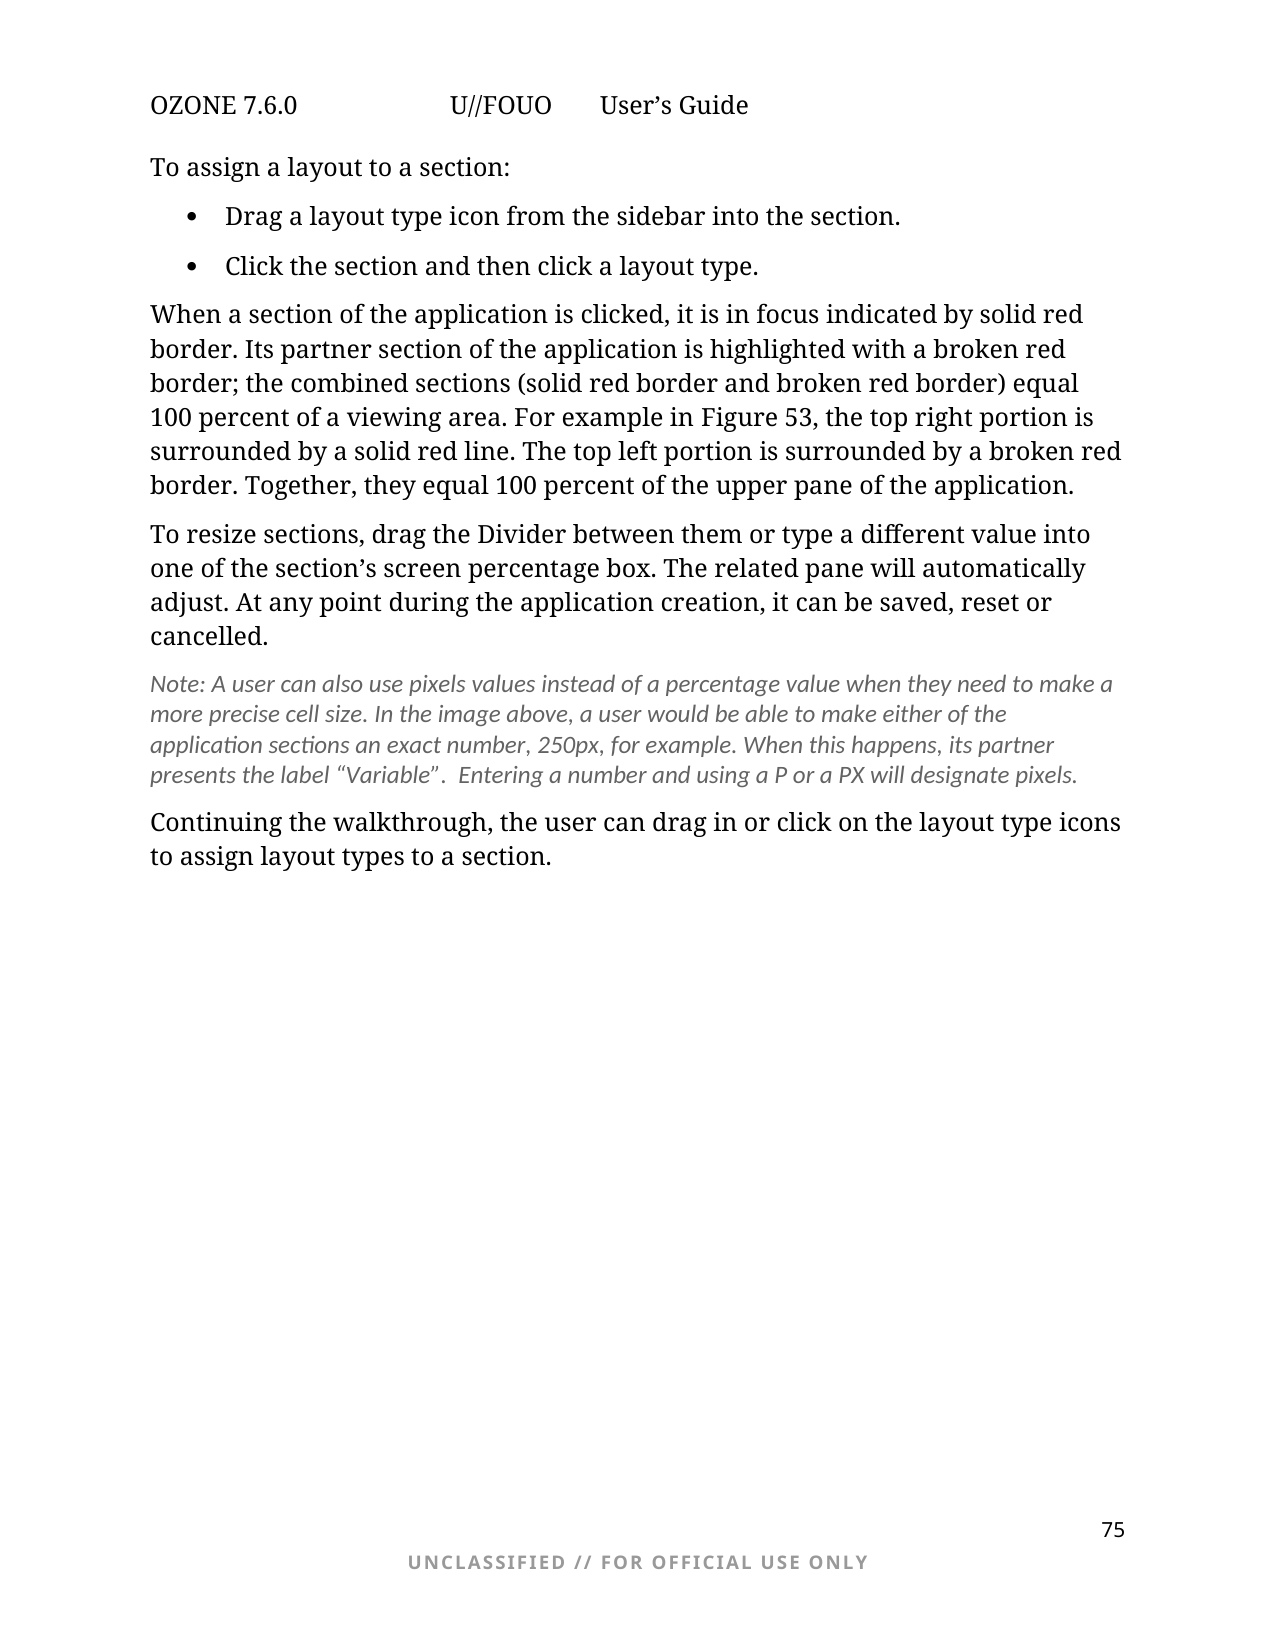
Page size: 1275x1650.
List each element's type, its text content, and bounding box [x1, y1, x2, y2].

text Continuing the walkthrough, the user can drag in or click on the layout type icons to assign layout types to a section. [150, 805, 1125, 873]
text Note: A user can also use pixels values instead of a percentage value when they need to make a more precise cell size. In the image above, a user would be able to make either of the application sections an exact number, 250px, for example. When this happens, its partner presents the label “Variable”. Entering a number and using a P or a PX will designate pixels. [150, 668, 1125, 790]
text To assign a layout to a section: [150, 150, 1125, 184]
list Click the section and then click a layout type. [187, 248, 1125, 282]
text When a section of the application is clicked, it is in focus indicated by solid red border. Its partner section of the application is highlighted with a broken red border; the combined sections (solid red border and broken red border) equal 100 percent of a viewing area. For example in Figure 53, the top right portion is surrounded by a solid red line. The top left portion is surrounded by a broken red border. Together, they equal 100 percent of the upper pane of the application. [150, 297, 1125, 502]
text To resize sections, drag the Divider between them or type a different value into one of the section’s screen percentage box. The related pane will automatically adjust. At any point during the application creation, it can be saved, reset or cancelled. [150, 517, 1125, 653]
list Drag a layout type icon from the sidebar into the section. [187, 199, 1125, 233]
